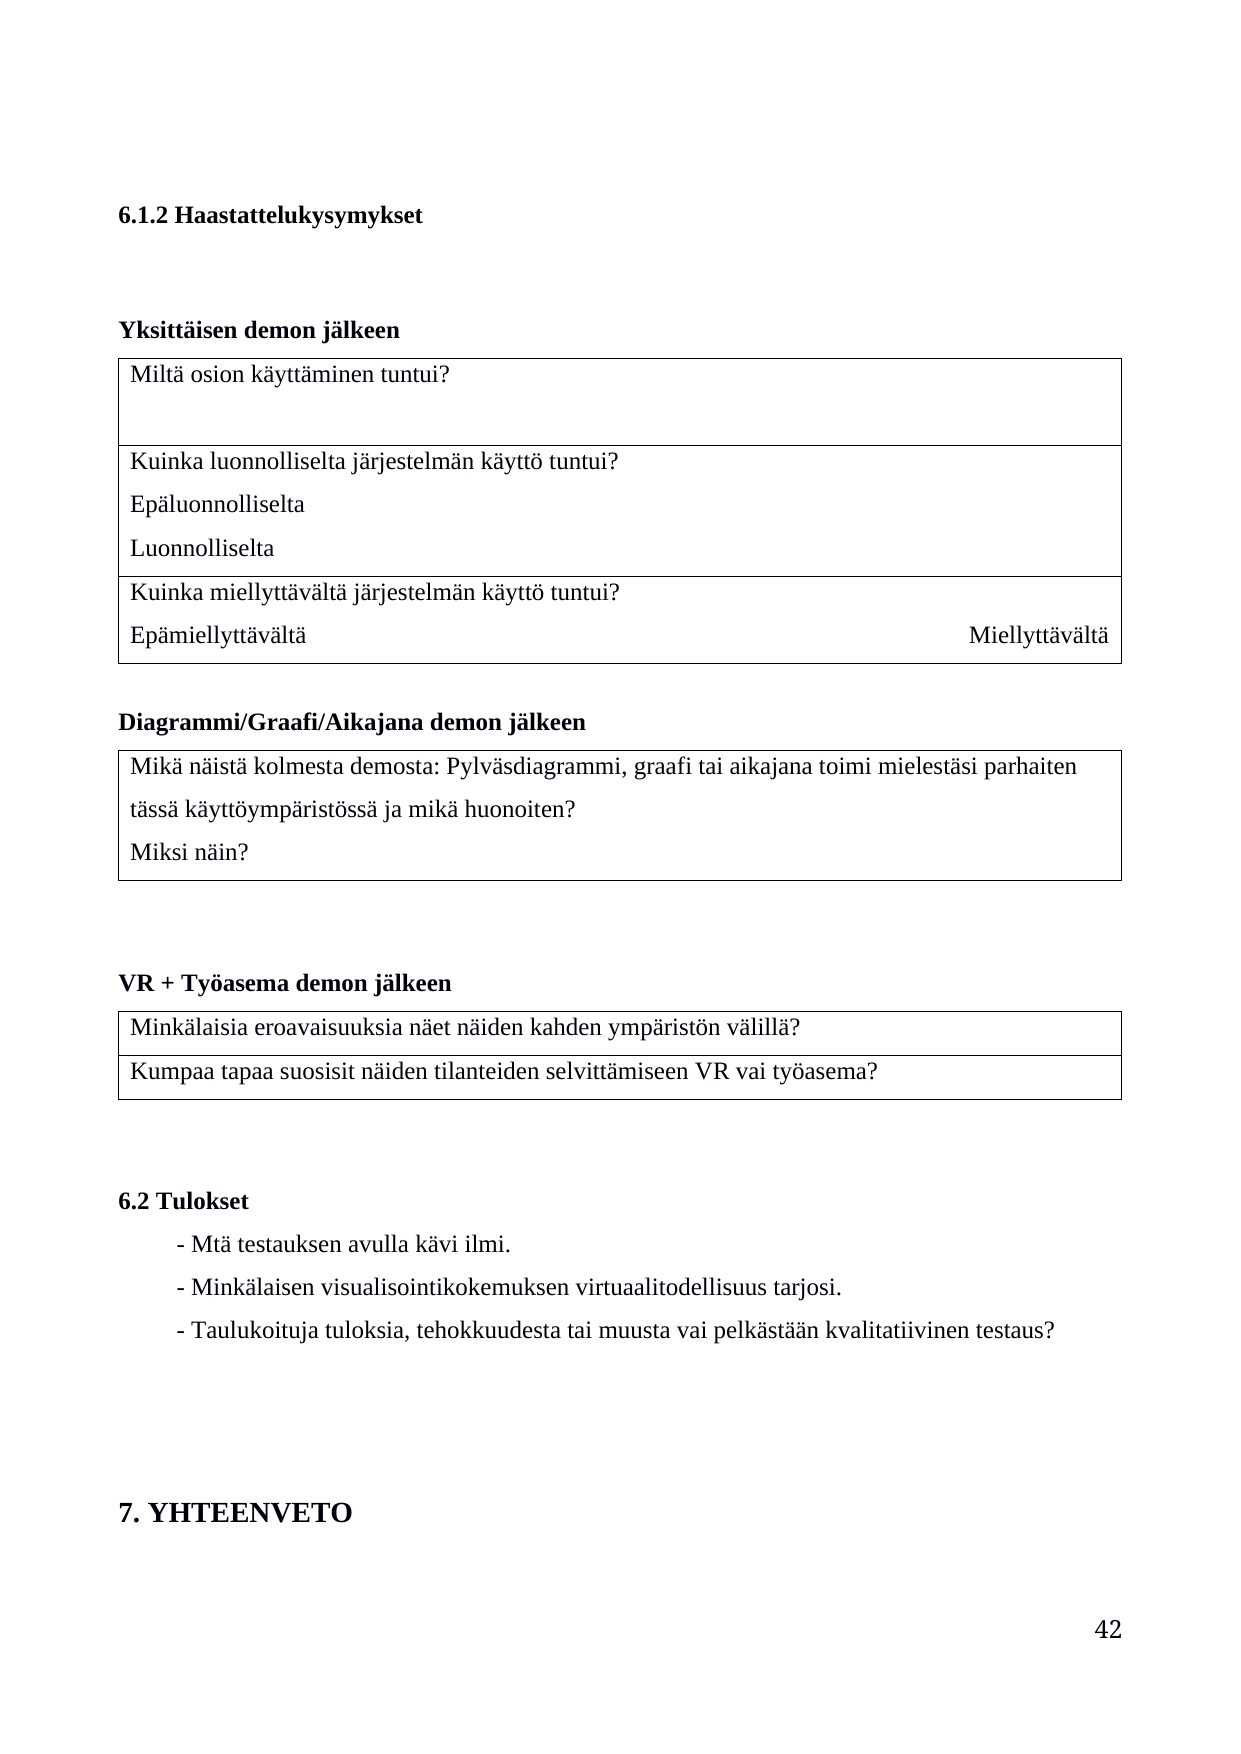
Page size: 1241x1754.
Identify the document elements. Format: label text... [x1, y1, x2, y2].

table_header Minkälaisia eroavaisuuksia näet näiden kahden ympäristön välillä? [119, 1012, 1121, 1055]
text 6.1.2 Haastattelukysymykset [118, 191, 1122, 229]
text - Taulukoituja tuloksia, tehokkuudesta tai muusta vai pelkästään kvalitatiivinen testaus? [118, 1316, 1122, 1344]
text Yksittäisen demon jälkeen [118, 315, 1122, 344]
text VR + Työasema demon jälkeen [118, 968, 1122, 996]
text 6.2 Tulokset [118, 1186, 1122, 1215]
text Diagrammi/Graafi/Aikajana demon jälkeen [118, 707, 1122, 736]
table_header Miltä osion käyttäminen tuntui? [119, 359, 1121, 445]
table_cell Kuinka luonnolliselta järjestelmän käyttö tuntui? Epäluonnolliselta Luonnolliselta [119, 446, 1121, 576]
text - Minkälaisen visualisointikokemuksen virtuaalitodellisuus tarjosi. [118, 1272, 1122, 1301]
table_cell Kumpaa tapaa suosisit näiden tilanteiden selvittämiseen VR vai työasema? [119, 1056, 1121, 1099]
text 7. YHTEENVETO [118, 1495, 1122, 1528]
text - Mtä testauksen avulla kävi ilmi. [118, 1229, 1122, 1258]
table_cell Kuinka miellyttävältä järjestelmän käyttö tuntui? Epämiellyttävältä Miellyttävältä [119, 577, 1121, 663]
table_header Mikä näistä kolmesta demosta: Pylväsdiagrammi, graafi tai aikajana toimi mielestäsi parhaiten tässä käyttöympäristössä ja mikä huonoiten? Miksi näin? [119, 751, 1121, 880]
